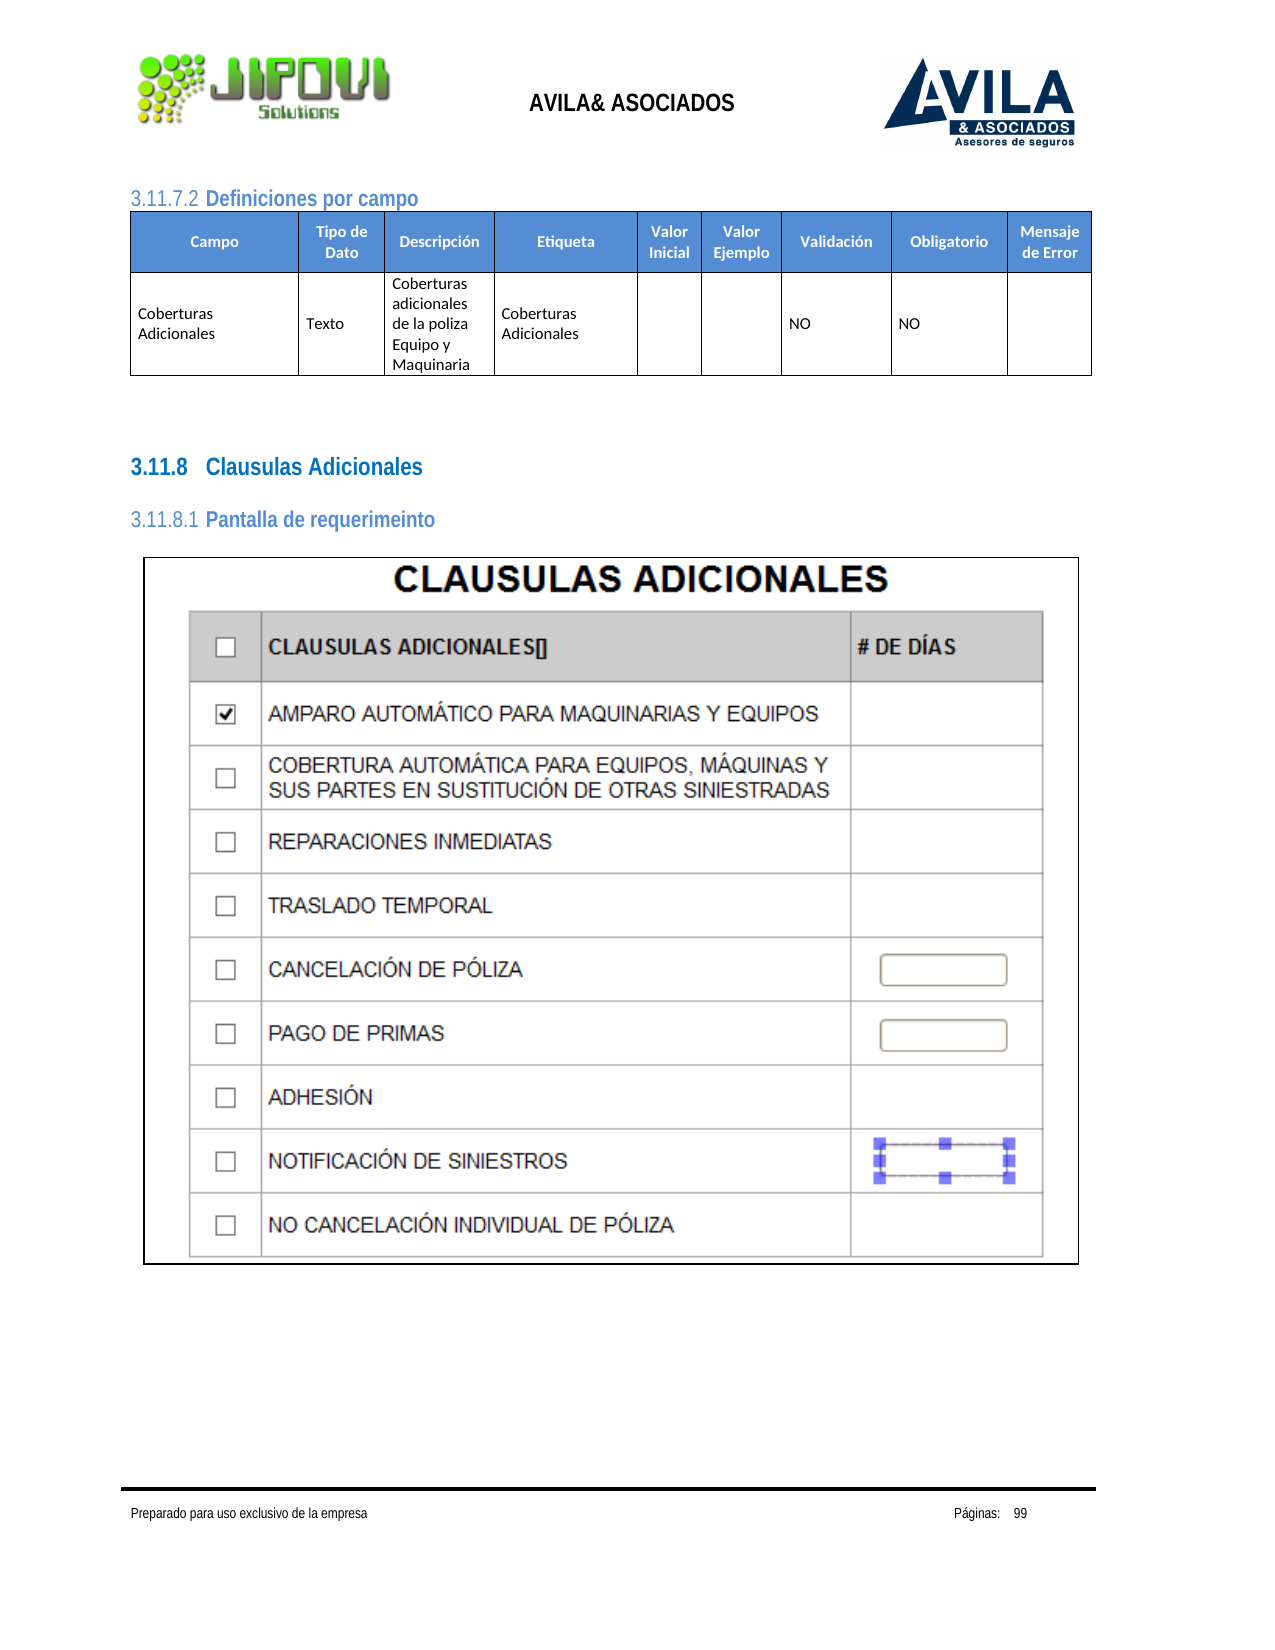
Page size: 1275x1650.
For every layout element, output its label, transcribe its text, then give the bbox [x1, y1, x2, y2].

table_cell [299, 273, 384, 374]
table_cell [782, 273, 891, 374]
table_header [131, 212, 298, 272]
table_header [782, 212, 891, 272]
subtitle Clausulas Adicionales [131, 452, 1092, 481]
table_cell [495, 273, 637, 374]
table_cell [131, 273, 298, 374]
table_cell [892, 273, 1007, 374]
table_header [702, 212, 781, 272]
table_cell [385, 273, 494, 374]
picture [145, 558, 1078, 1263]
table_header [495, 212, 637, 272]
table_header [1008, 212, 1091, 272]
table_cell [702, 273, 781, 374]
subtitle Pantalla de requerimeinto [131, 506, 1092, 532]
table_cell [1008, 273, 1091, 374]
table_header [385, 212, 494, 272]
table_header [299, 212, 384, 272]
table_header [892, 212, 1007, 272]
subtitle Definiciones por campo [131, 184, 1092, 211]
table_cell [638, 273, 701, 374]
picture [131, 47, 394, 128]
picture [881, 57, 1077, 148]
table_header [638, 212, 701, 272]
